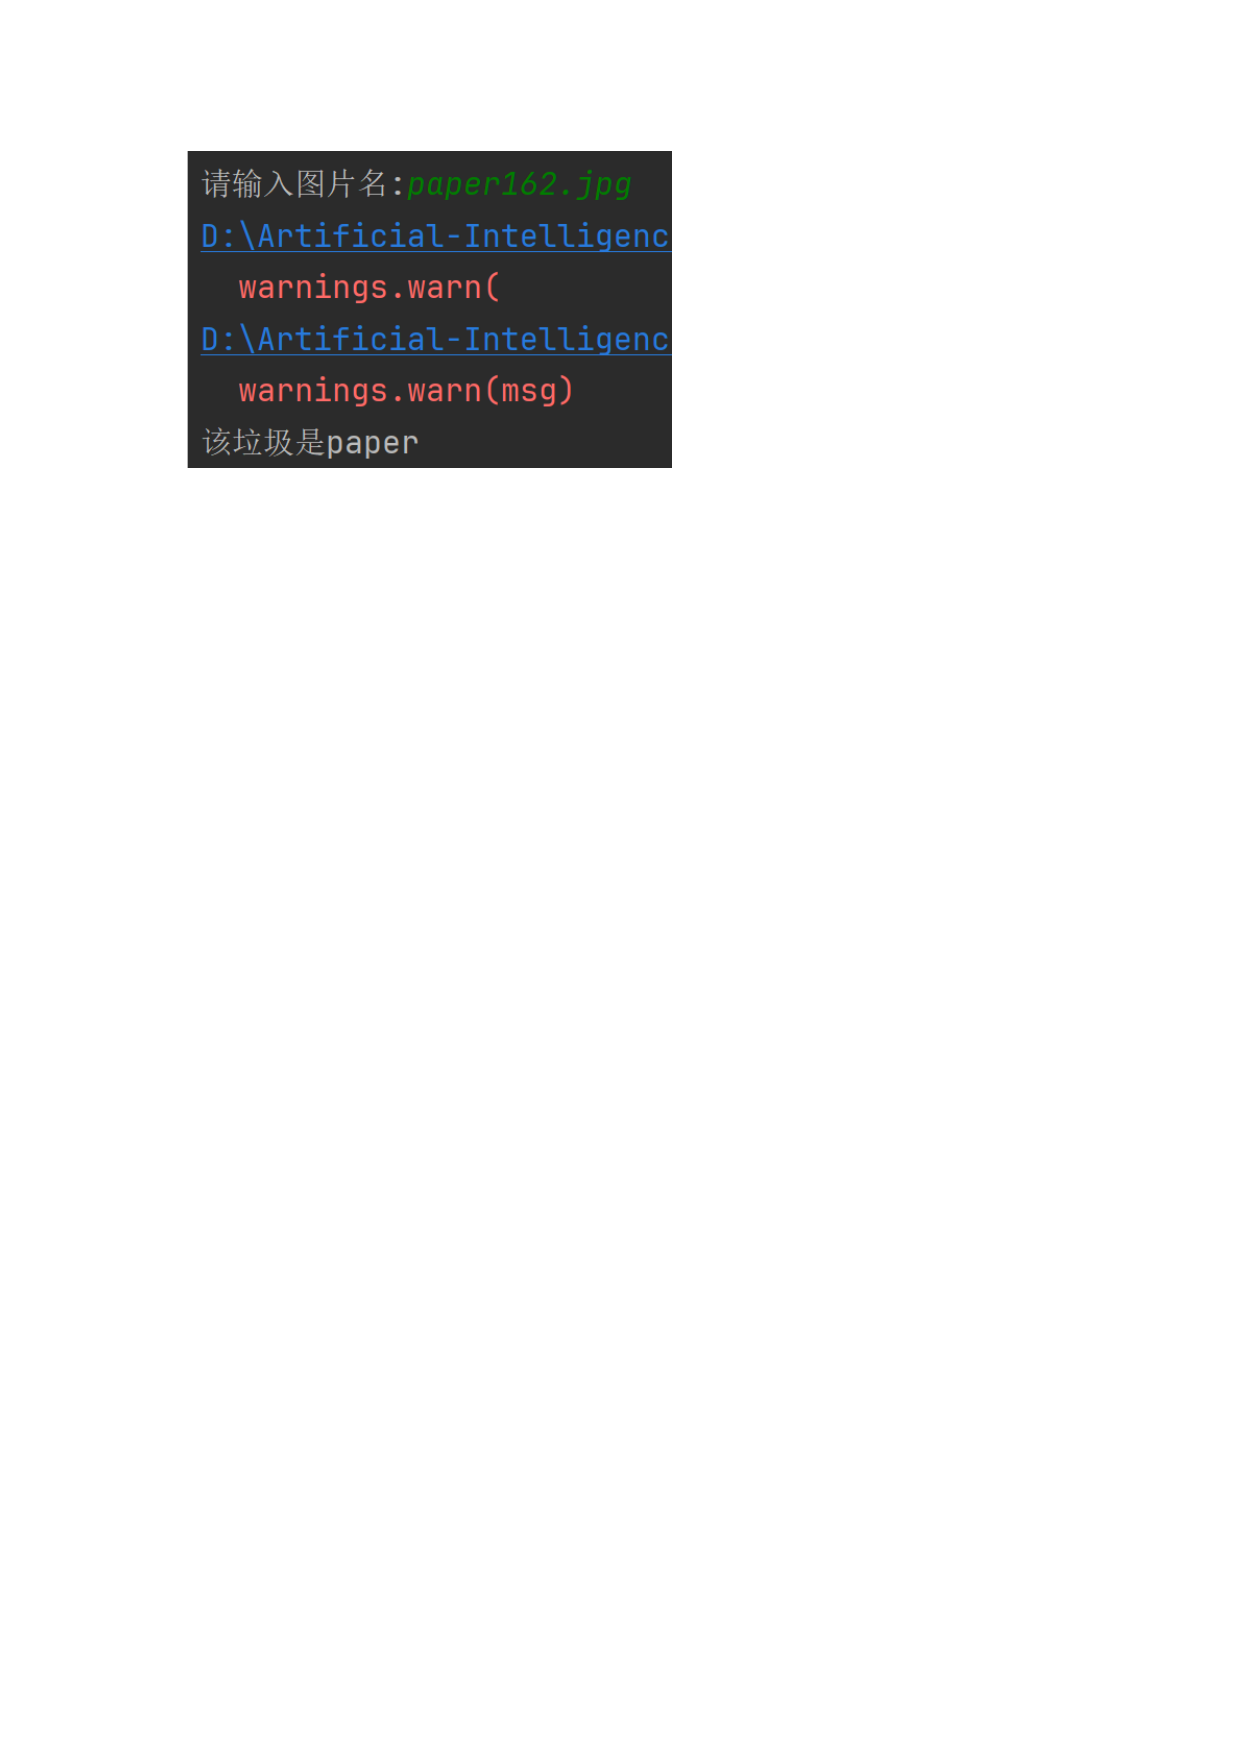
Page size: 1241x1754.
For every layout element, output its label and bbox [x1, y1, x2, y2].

picture [187, 151, 672, 468]
